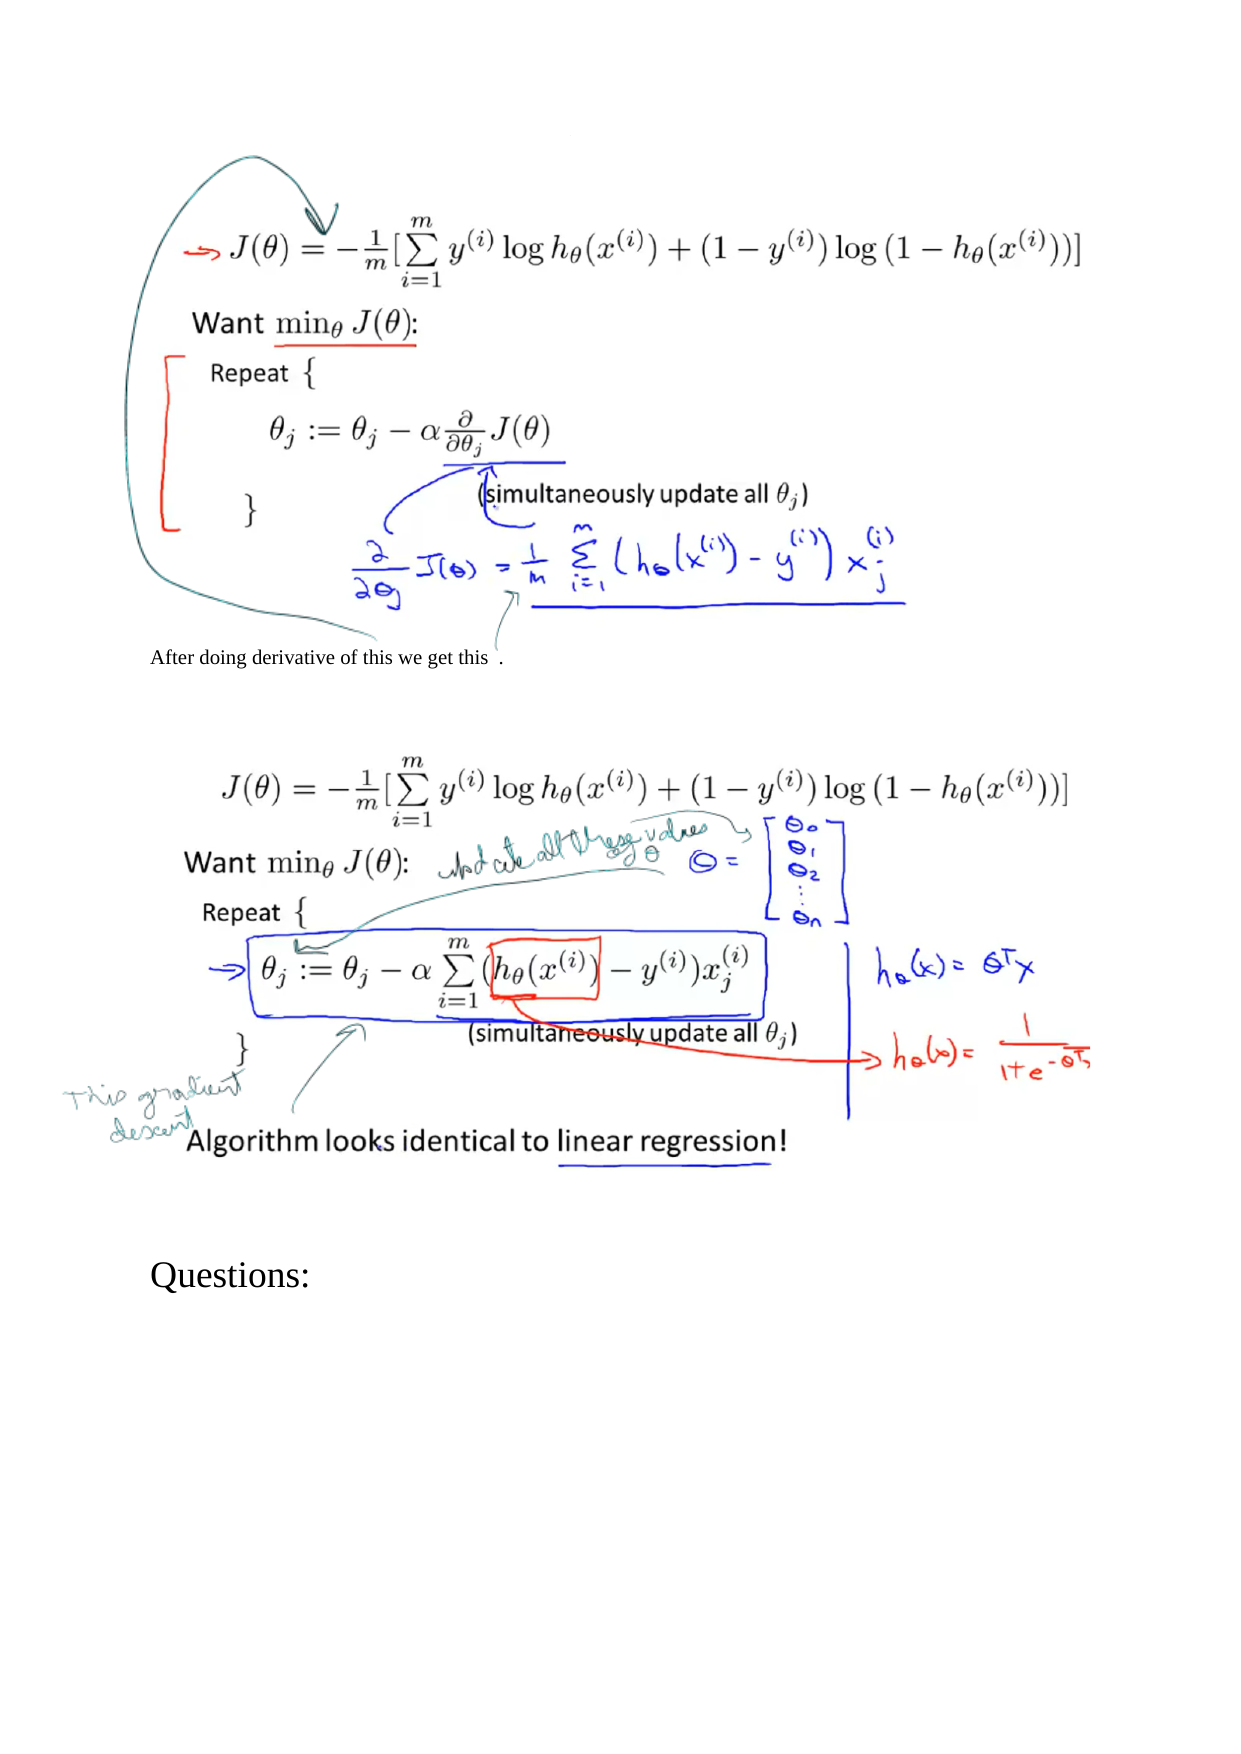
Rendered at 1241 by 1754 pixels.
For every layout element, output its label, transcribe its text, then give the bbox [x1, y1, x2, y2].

picture [57, 750, 1091, 1171]
text Questions: [150, 1252, 1090, 1295]
text After doing derivative of this we get this . [150, 645, 1090, 669]
picture [120, 152, 1091, 655]
